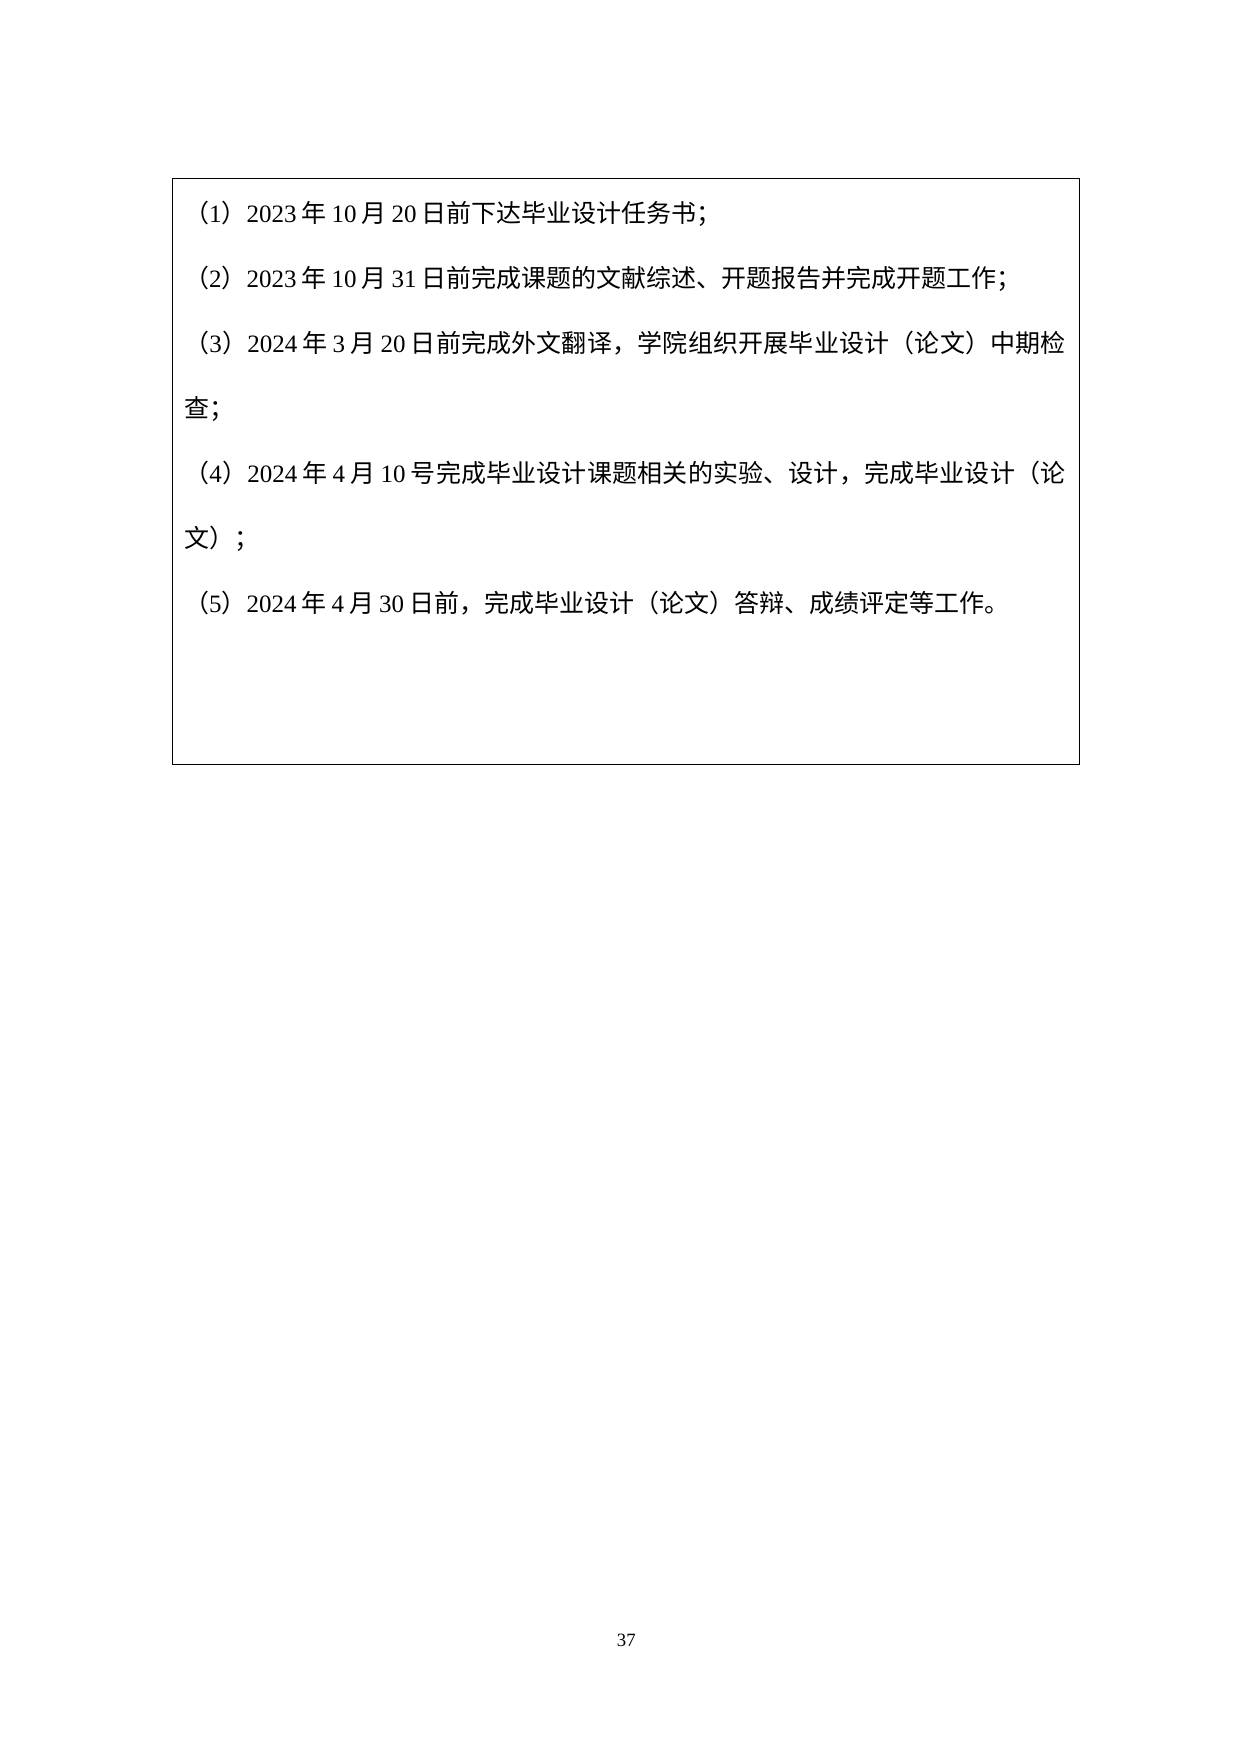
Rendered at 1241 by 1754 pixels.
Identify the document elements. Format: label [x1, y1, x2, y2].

table_cell [173, 179, 1079, 764]
